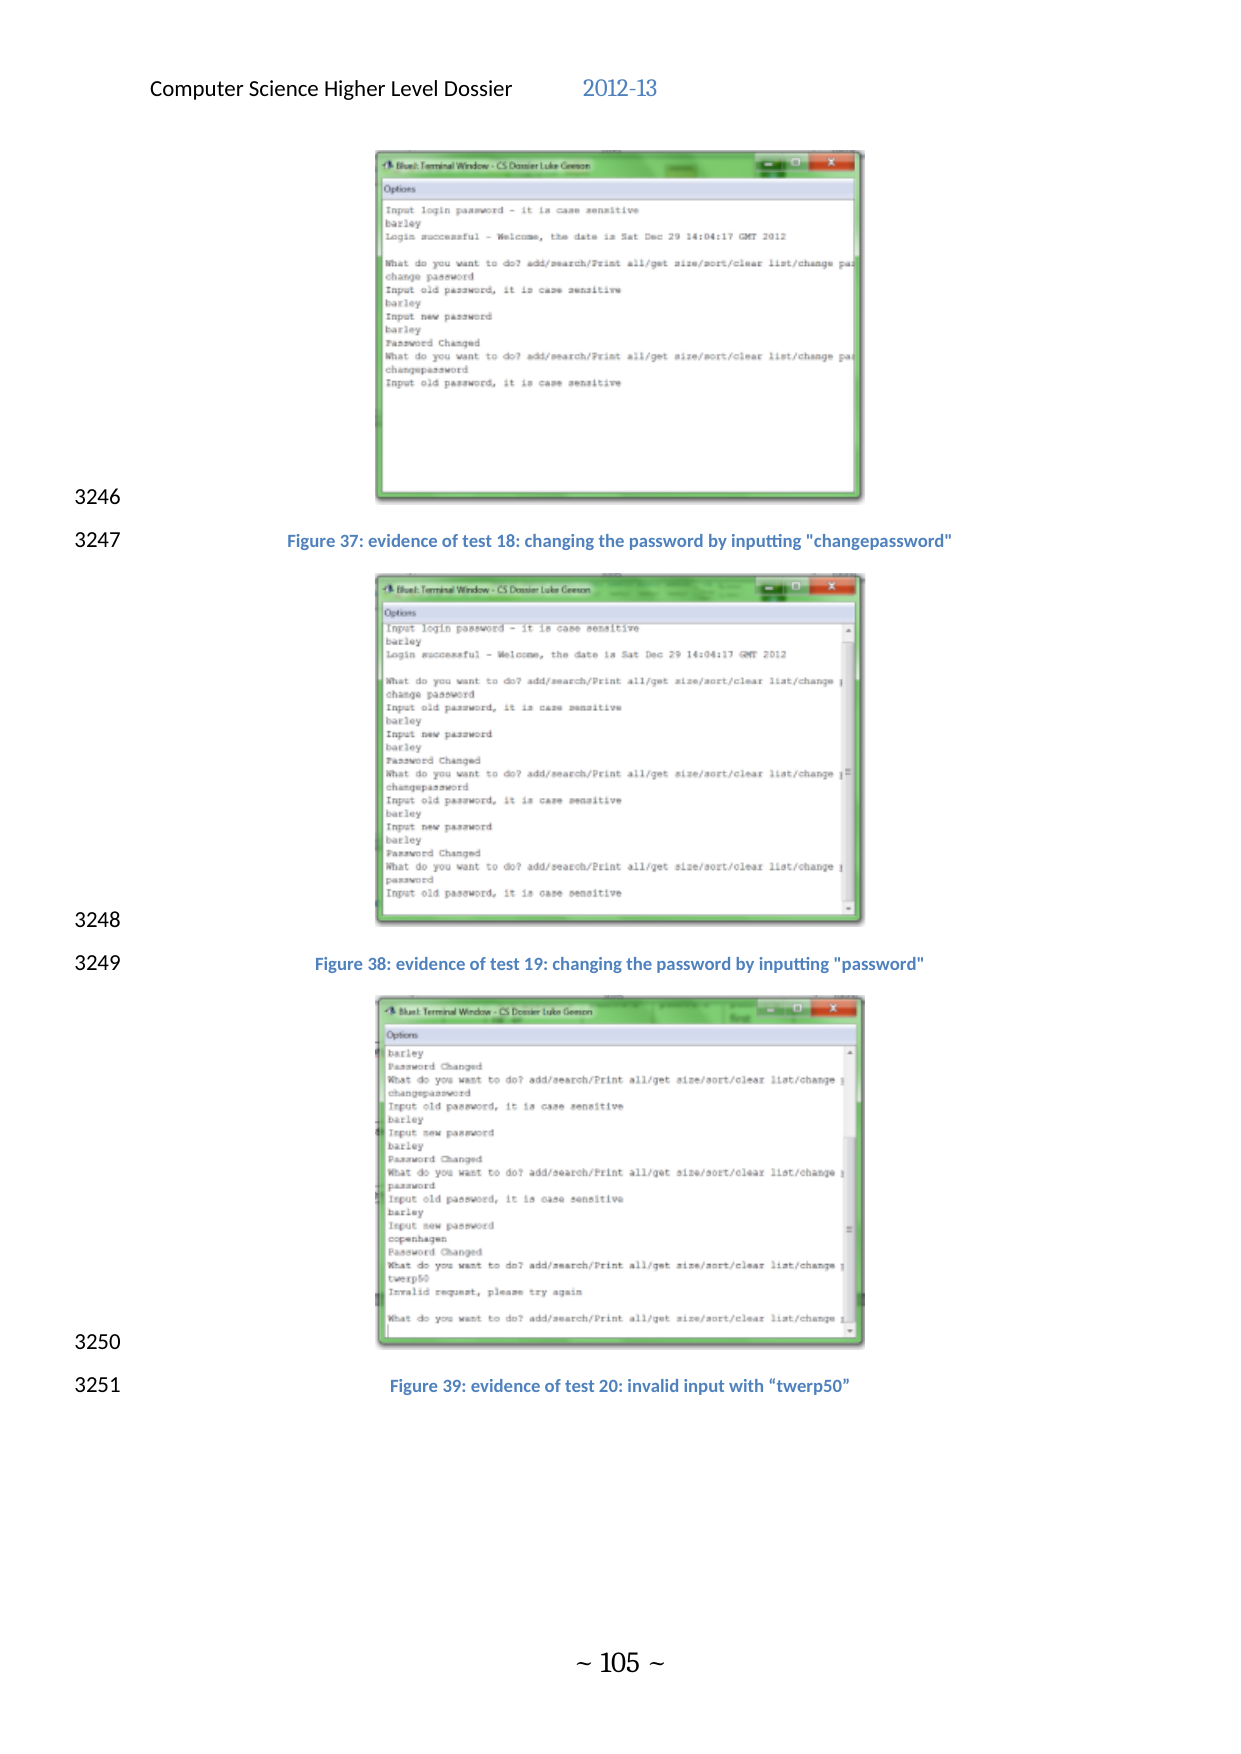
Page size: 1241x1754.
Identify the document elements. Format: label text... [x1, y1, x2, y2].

picture [375, 150, 865, 505]
picture [375, 995, 865, 1350]
picture [374, 573, 866, 927]
